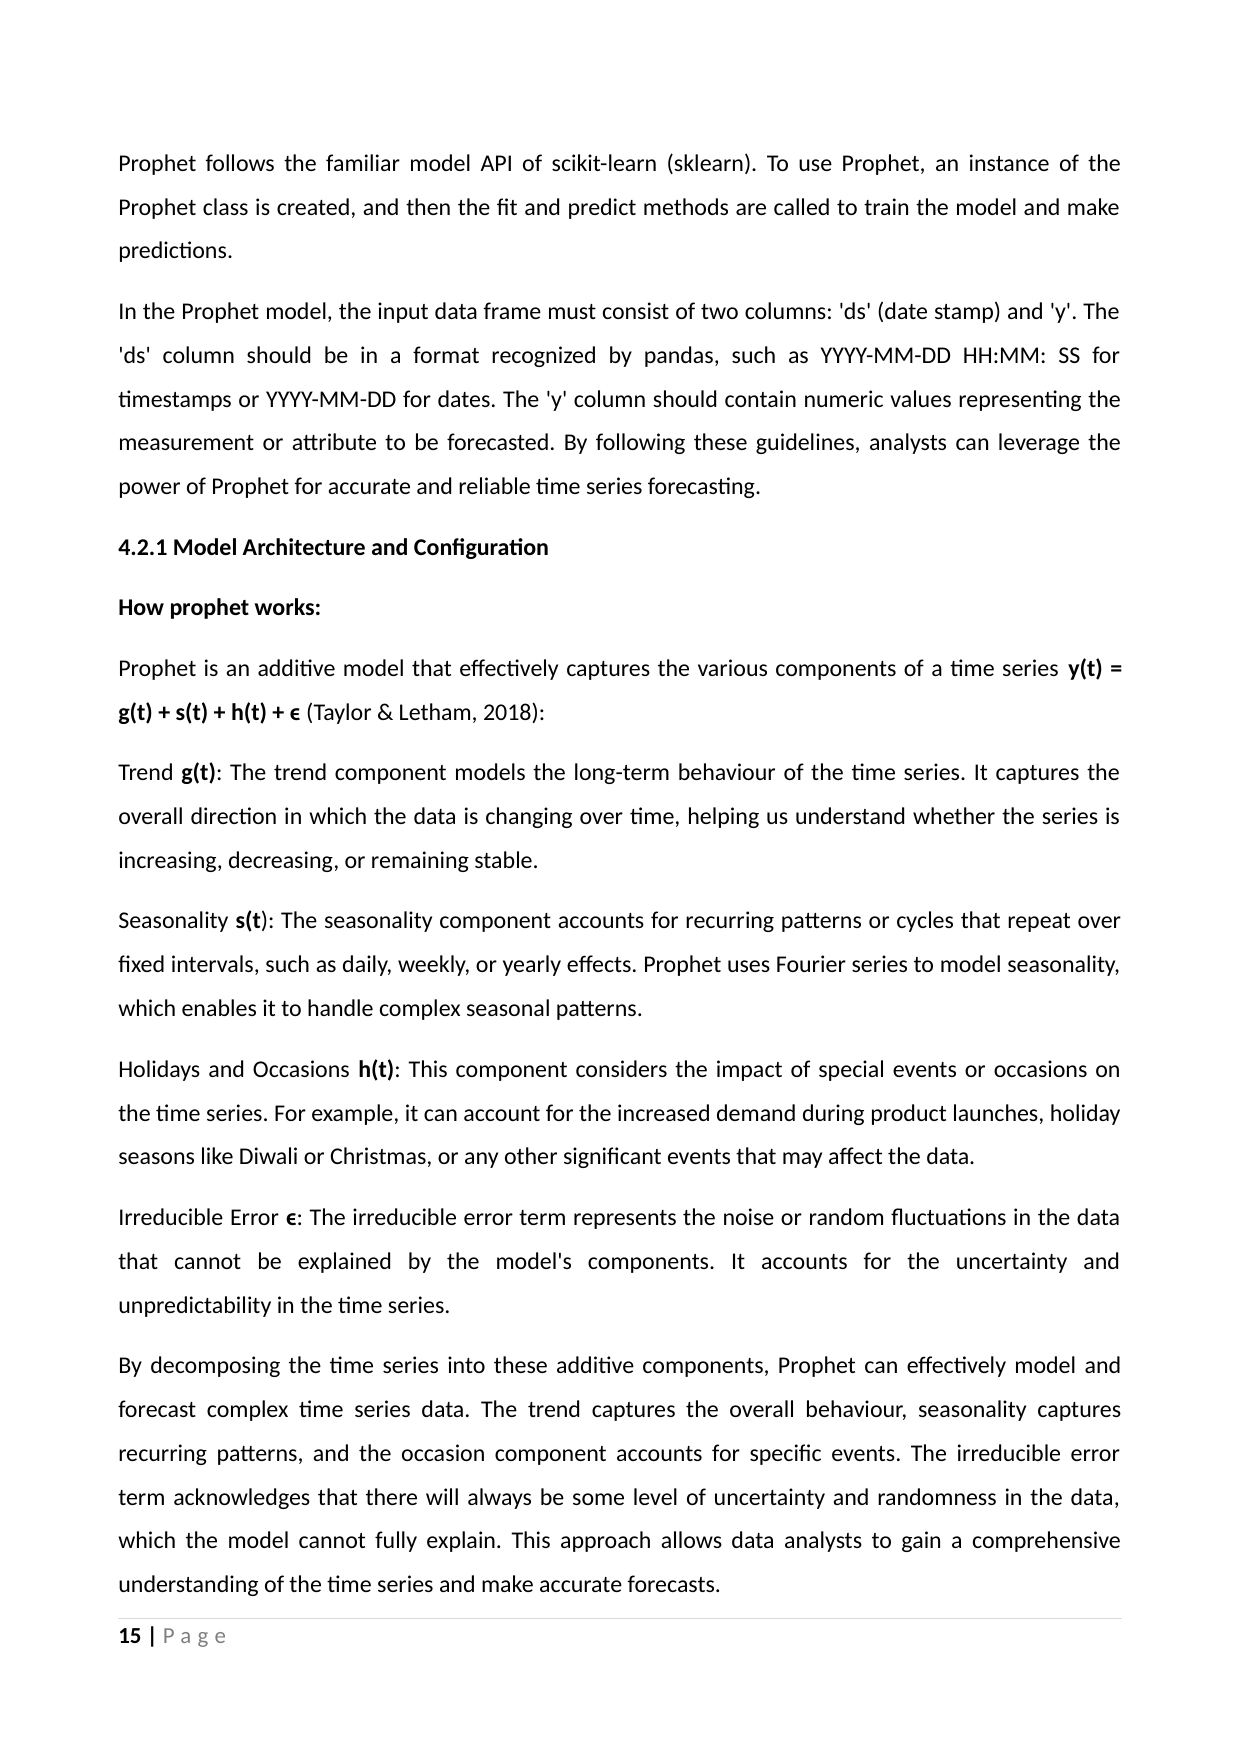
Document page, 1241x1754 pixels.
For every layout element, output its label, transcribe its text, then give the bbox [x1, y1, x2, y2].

text How prophet works: [118, 592, 1122, 622]
text Irreducible Error ϵ: The irreducible error term represents the noise or random fluctuations in the data that cannot be explained by the model's components. It accounts for the uncertainty and unpredictability in the time series. [118, 1202, 1122, 1319]
text 4.2.1 Model Architecture and Configuration [118, 532, 1122, 561]
text Prophet is an additive model that effectively captures the various components of a time series y(t) = g(t) + s(t) + h(t) + ϵ (Taylor & Letham, 2018): [118, 653, 1122, 726]
text Holidays and Occasions h(t): This component considers the impact of special events or occasions on the time series. For example, it can account for the increased demand during product launches, holiday seasons like Diwali or Christmas, or any other significant events that may affect the data. [118, 1054, 1122, 1171]
text Trend g(t): The trend component models the long-term behaviour of the time series. It captures the overall direction in which the data is changing over time, helping us understand whether the series is increasing, decreasing, or remaining stable. [118, 757, 1122, 874]
text In the Prophet model, the input data frame must consist of two columns: 'ds' (date stamp) and 'y'. The 'ds' column should be in a format recognized by pandas, such as YYYY-MM-DD HH:MM: SS for timestamps or YYYY-MM-DD for dates. The 'y' column should contain numeric values representing the measurement or attribute to be forecasted. By following these guidelines, analysts can leverage the power of Prophet for accurate and reliable time series forecasting. [118, 296, 1122, 501]
text Seasonality s(t): The seasonality component accounts for recurring patterns or cycles that repeat over fixed intervals, such as daily, weekly, or yearly effects. Prophet uses Fourier series to model seasonality, which enables it to handle complex seasonal patterns. [118, 906, 1122, 1022]
text By decomposing the time series into these additive components, Prophet can effectively model and forecast complex time series data. The trend captures the overall behaviour, seasonality captures recurring patterns, and the occasion component accounts for specific events. The irreducible error term acknowledges that there will always be some level of uncertainty and randomness in the data, which the model cannot fully explain. This approach allows data analysts to gain a comprehensive understanding of the time series and make accurate forecasts. [118, 1350, 1122, 1599]
text Prophet follows the familiar model API of scikit-learn (sklearn). To use Prophet, an instance of the Prophet class is created, and then the fit and predict methods are called to train the model and make predictions. [118, 148, 1122, 265]
